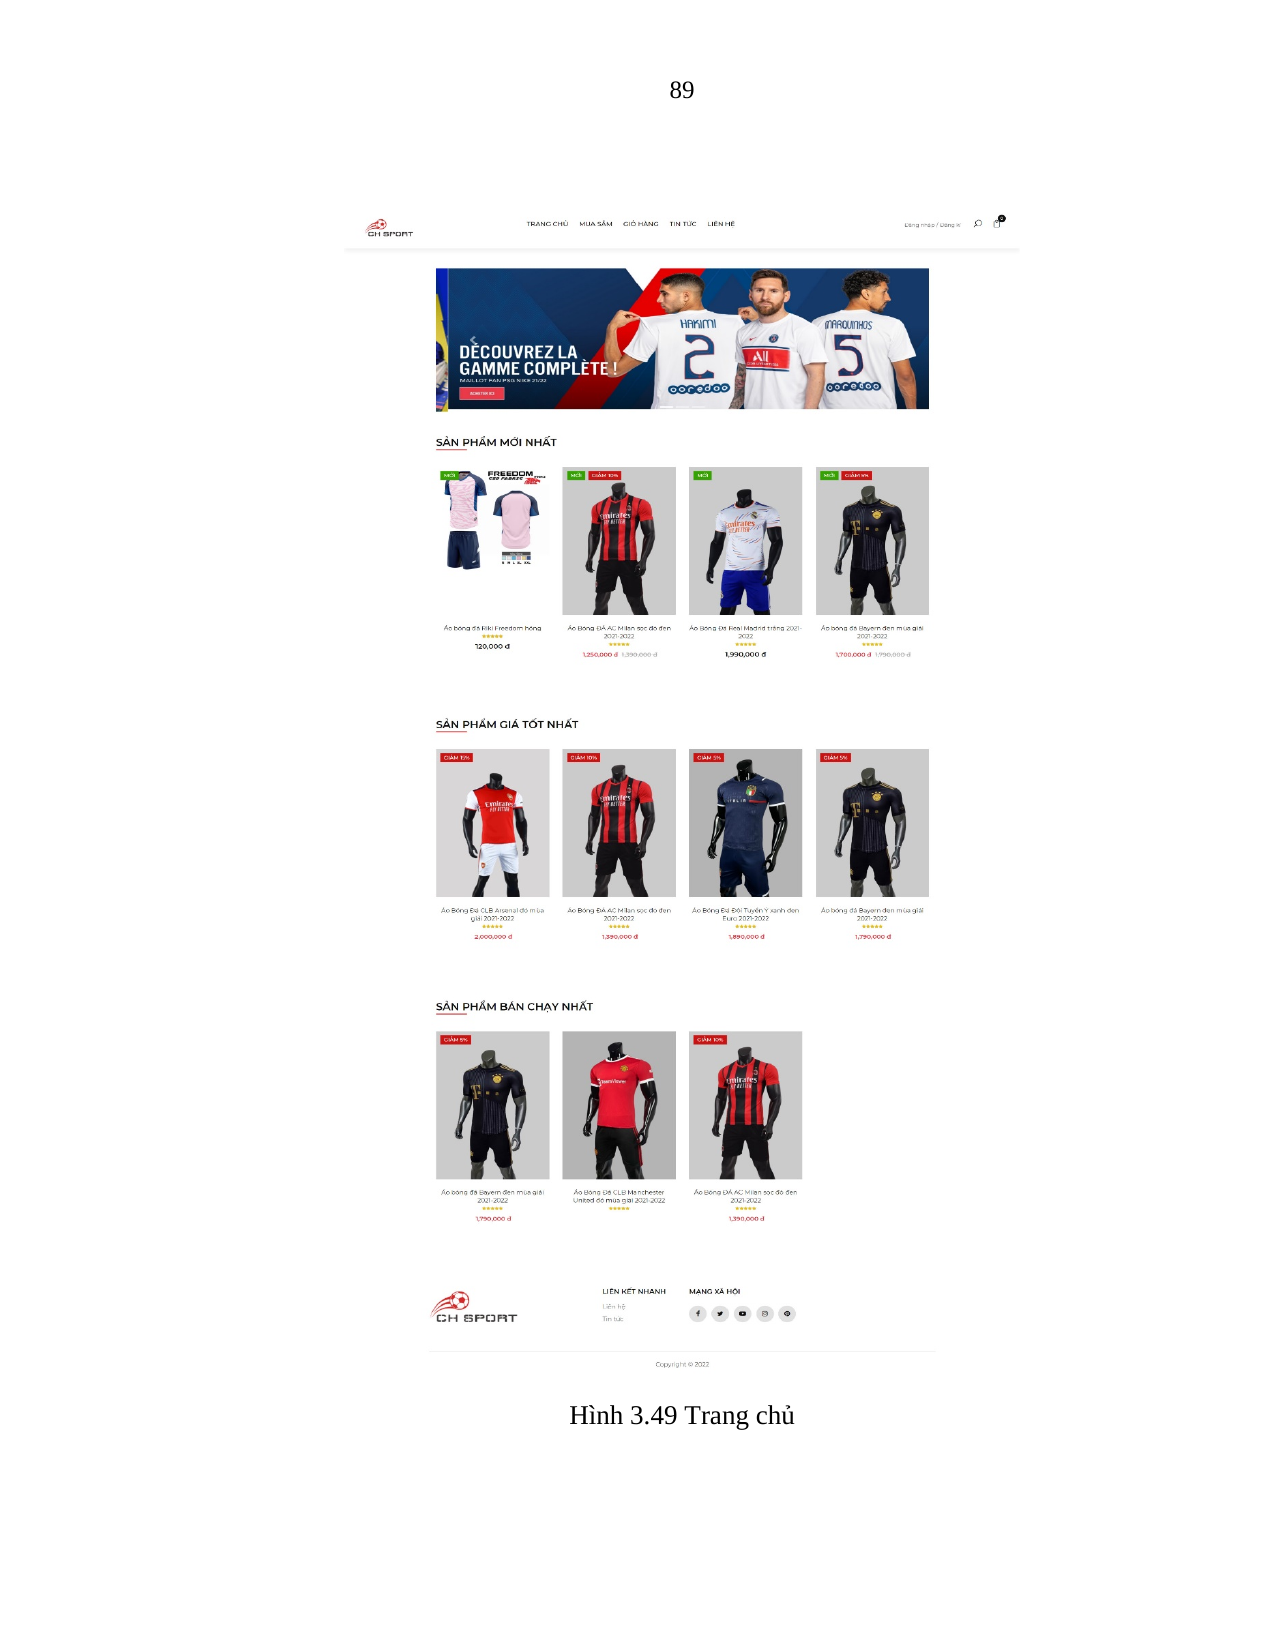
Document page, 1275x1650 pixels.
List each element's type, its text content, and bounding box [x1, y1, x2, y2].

picture [344, 206, 1020, 1379]
